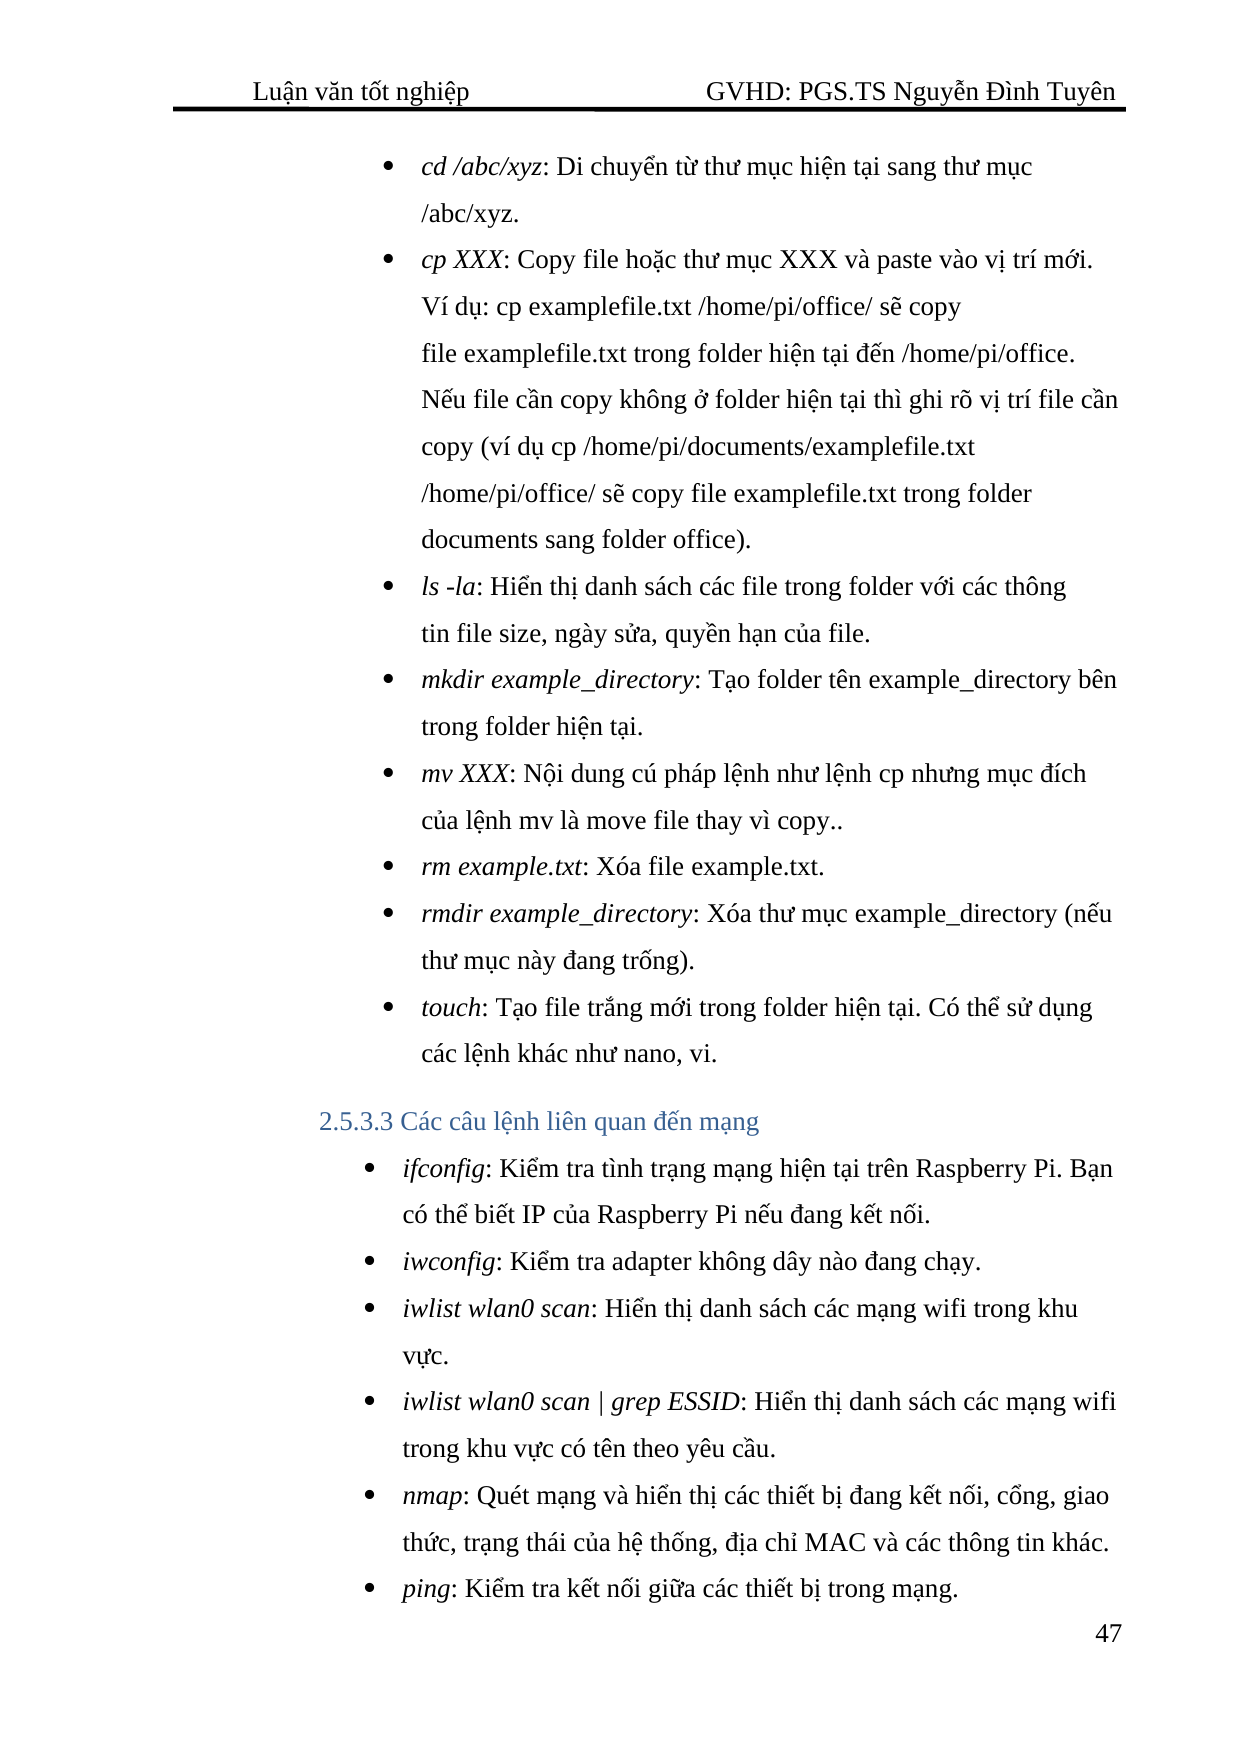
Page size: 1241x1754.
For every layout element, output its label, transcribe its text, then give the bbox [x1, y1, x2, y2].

list iwlist wlan0 scan | grep ESSID: Hiển thị danh sách các mạng wifi trong khu vực có tên theo yêu cầu. [365, 1386, 1122, 1463]
list mv XXX: Nội dung cú pháp lệnh như lệnh cp nhưng mục đích của lệnh mv là move file thay vì copy.. [383, 757, 1122, 835]
list ls -la: Hiển thị danh sách các file trong folder với các thông tin file size, ngày sửa, quyền hạn của file. [383, 570, 1122, 648]
list rm example.txt: Xóa file example.txt. [383, 851, 1122, 882]
subtitle 2.5.3.3 Các câu lệnh liên quan đến mạng [177, 1105, 1122, 1136]
list cd /abc/xyz: Di chuyển từ thư mục hiện tại sang thư mục /abc/xyz. [383, 150, 1122, 228]
list touch: Tạo file trắng mới trong folder hiện tại. Có thể sử dụng các lệnh khác như nano, vi. [383, 991, 1122, 1069]
list ping: Kiểm tra kết nối giữa các thiết bị trong mạng. [365, 1572, 1122, 1604]
list iwlist wlan0 scan: Hiển thị danh sách các mạng wifi trong khu vực. [365, 1292, 1122, 1370]
list ifconfig: Kiểm tra tình trạng mạng hiện tại trên Raspberry Pi. Bạn có thể biết IP của Raspberry Pi nếu đang kết nối. [365, 1152, 1122, 1230]
list rmdir example_directory: Xóa thư mục example_directory (nếu thư mục này đang trống). [383, 897, 1122, 975]
list nmap: Quét mạng và hiển thị các thiết bị đang kết nối, cổng, giao thức, trạng thái của hệ thống, địa chỉ MAC và các thông tin khác. [365, 1479, 1122, 1557]
list iwconfig: Kiểm tra adapter không dây nào đang chạy. [365, 1245, 1122, 1276]
list cp XXX: Copy file hoặc thư mục XXX và paste vào vị trí mới. Ví dụ: cp examplefile.txt /home/pi/office/ sẽ copy file examplefile.txt trong folder hiện tại đến /home/pi/office. Nếu file cần copy không ở folder hiện tại thì ghi rõ vị trí file cần copy (ví dụ cp /home/pi/documents/examplefile.txt /home/pi/office/ sẽ copy file examplefile.txt trong folder documents sang folder office). [383, 243, 1122, 555]
list mkdir example_directory: Tạo folder tên example_directory bên trong folder hiện tại. [383, 664, 1122, 742]
